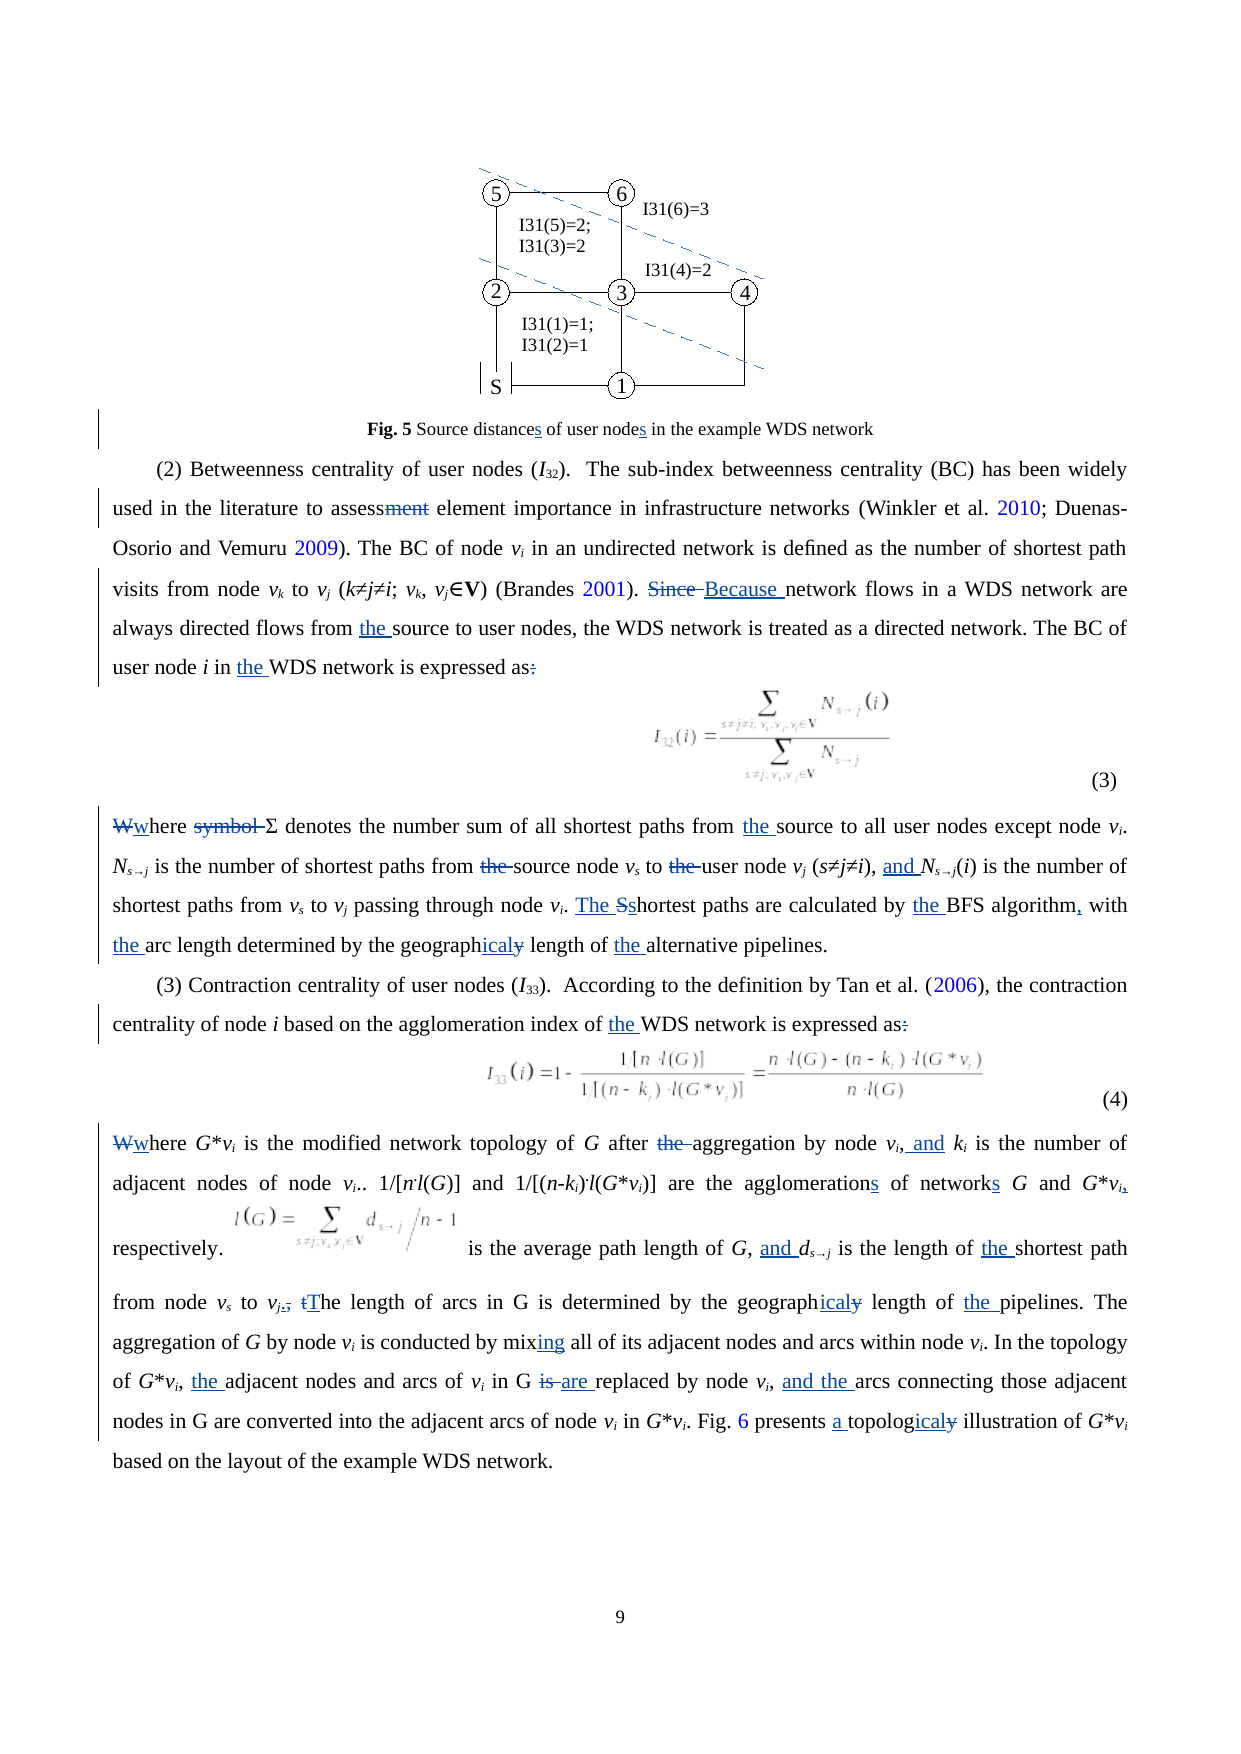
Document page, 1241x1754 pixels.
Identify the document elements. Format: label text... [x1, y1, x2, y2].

text Fig. 5 Source distance of user node in the example WDS network [112, 409, 1128, 448]
text (4) [112, 1044, 1128, 1123]
text here G*vi is the modified network topology of G after aggregation by node vi, ki is the number of adjacent nodes of node vi.. 1/[n.l(G)] and 1/[(n-ki).l(G*vi)] are the agglomeration of network G and G*vi respectively. is the average path length of G, ds→j is the length of shortest path from node vs to vj he length of arcs in G is determined by the geograph length of pipelines. The aggregation of G by node vi is conducted by mix all of its adjacent nodes and arcs within node vi. In the topology of G*vi, adjacent nodes and arcs of vi in G replaced by node vi, arcs connecting those adjacent nodes in G are converted into the adjacent arcs of node vi in G*vi. Fig. 6 presents topolog illustration of G*vi based on the layout of the example WDS network. [112, 1123, 1128, 1480]
text (2) Betweenness centrality of user nodes (I32). The sub-index betweenness centrality (BC) has been widely used in the literature to assess element importance in infrastructure networks (Winkler et al. 2010; Duenas-Osorio and Vemuru 2009). The BC of node vi in an undirected network is deﬁned as the number of shortest path visits from node vk to vj (k≠j≠i; vk, vj∈V) (Brandes 2001). network flows in a WDS network are always directed flows from source to user nodes, the WDS network is treated as a directed network. The BC of user node i in WDS network is expressed as [112, 448, 1128, 687]
text (3) Contraction centrality of user nodes (I33). According to the definition by Tan et al. (2006), the contraction centrality of node i based on the agglomeration index of WDS network is expressed as [112, 964, 1128, 1044]
text (3) [112, 687, 1117, 806]
text here Σ denotes the number sum of all shortest paths from source to all user nodes except node vi. Ns→j is the number of shortest paths from source node vs to user node vj (s≠j≠i), Ns→j(i) is the number of shortest paths from vs to vj passing through node vi. hortest paths are calculated by BFS algorithm with arc length determined by the geograph length of alternative pipelines. [112, 806, 1128, 964]
